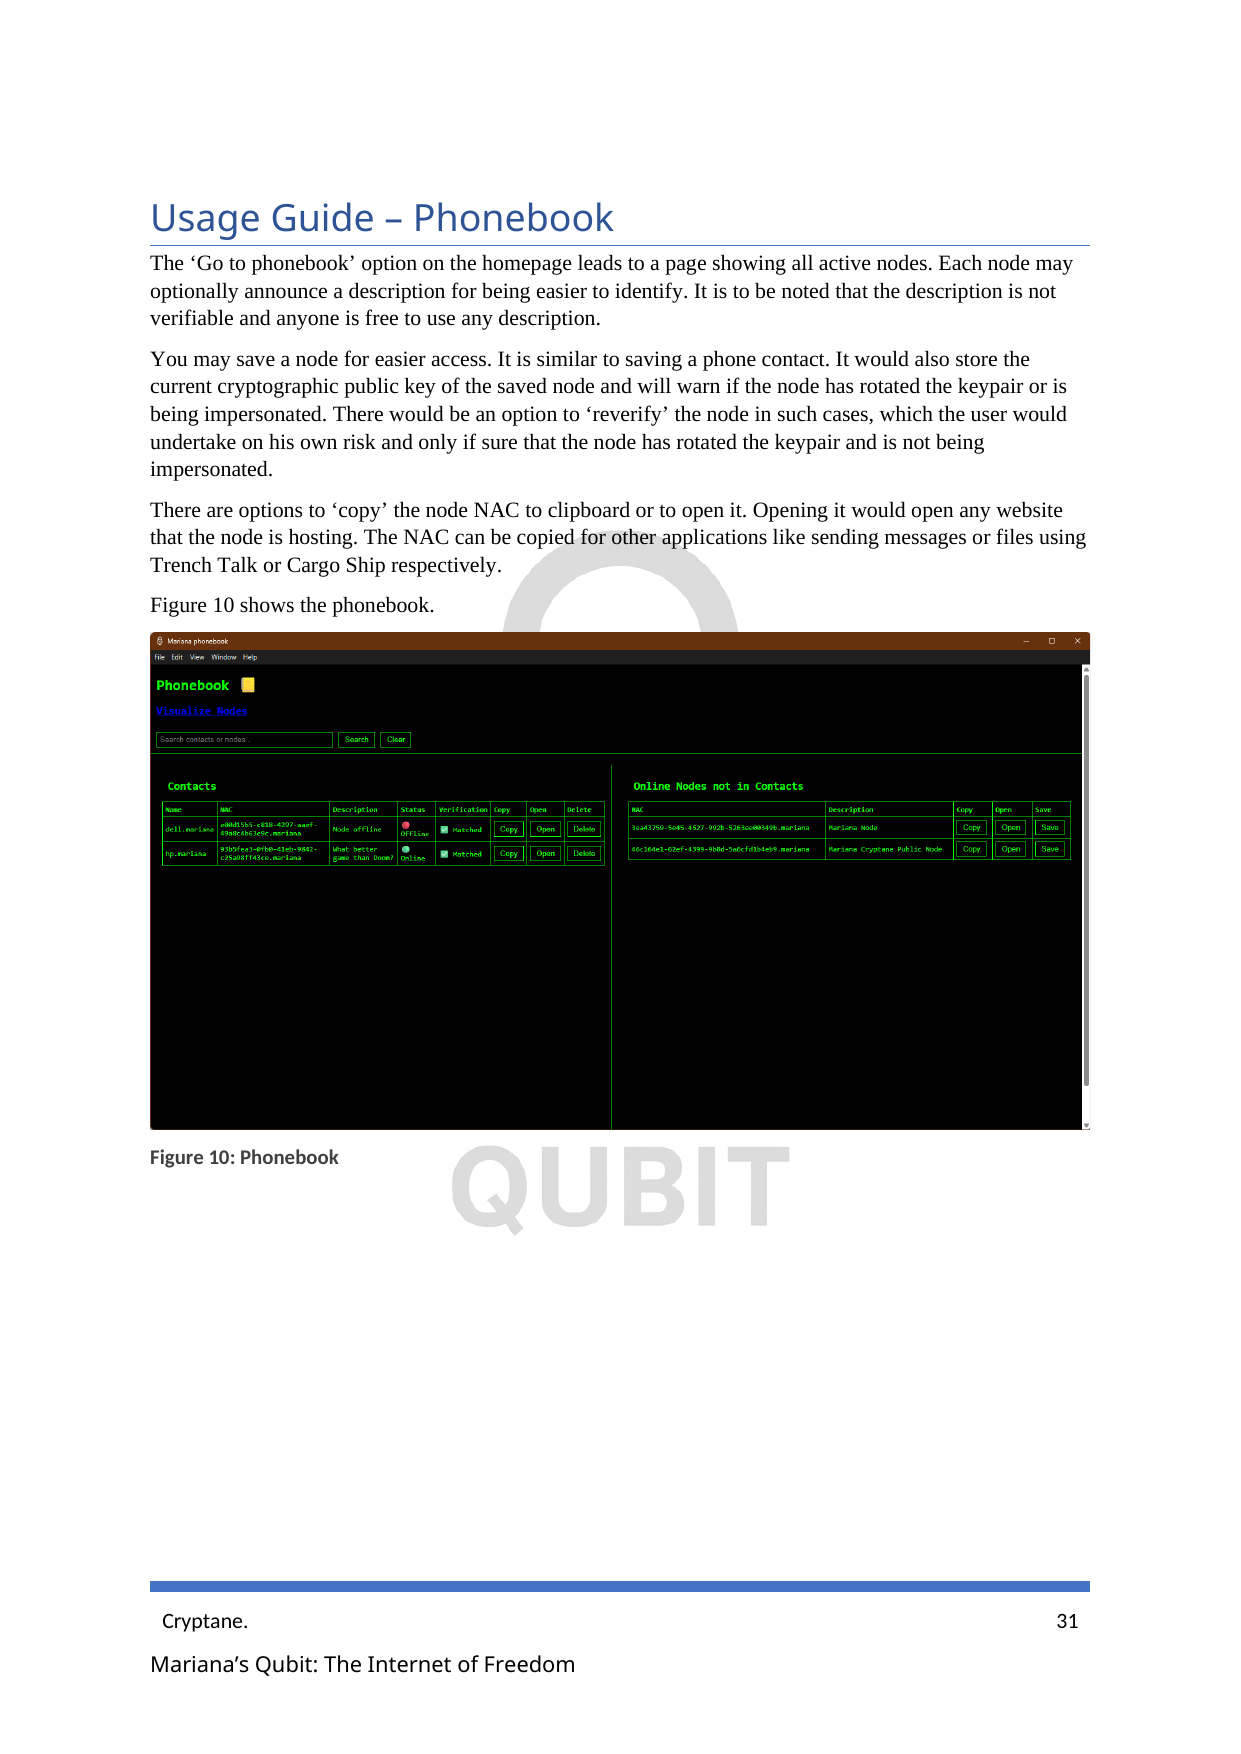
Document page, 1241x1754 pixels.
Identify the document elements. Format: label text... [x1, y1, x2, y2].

text There are options to ‘copy’ the node NAC to clipboard or to open it. Opening it would open any website that the node is hosting. The NAC can be copied for other applications like sending messages or files using Trench Talk or Cargo Ship respectively. [150, 497, 1090, 577]
text You may save a node for easier access. It is similar to saving a phone contact. It would also store the current cryptographic public key of the saved node and will warn if the node has rotated the keypair or is being impersonated. There would be an option to ‘reverify’ the node in such cases, which the user would undertake on his own risk and only if sure that the node has rotated the keypair and is not being impersonated. [150, 346, 1090, 482]
subtitle Usage Guide – Phonebook [150, 192, 1090, 245]
text The ‘Go to phonebook’ option on the homepage leads to a page showing all active nodes. Each node may optionally announce a description for being easier to identify. It is to be noted that the description is not verifiable and anyone is free to use any description. [150, 250, 1090, 331]
picture [150, 632, 1091, 1130]
text Figure 10 shows the phonebook. [150, 592, 1090, 617]
text Figure 10: Phonebook [150, 1144, 1090, 1170]
